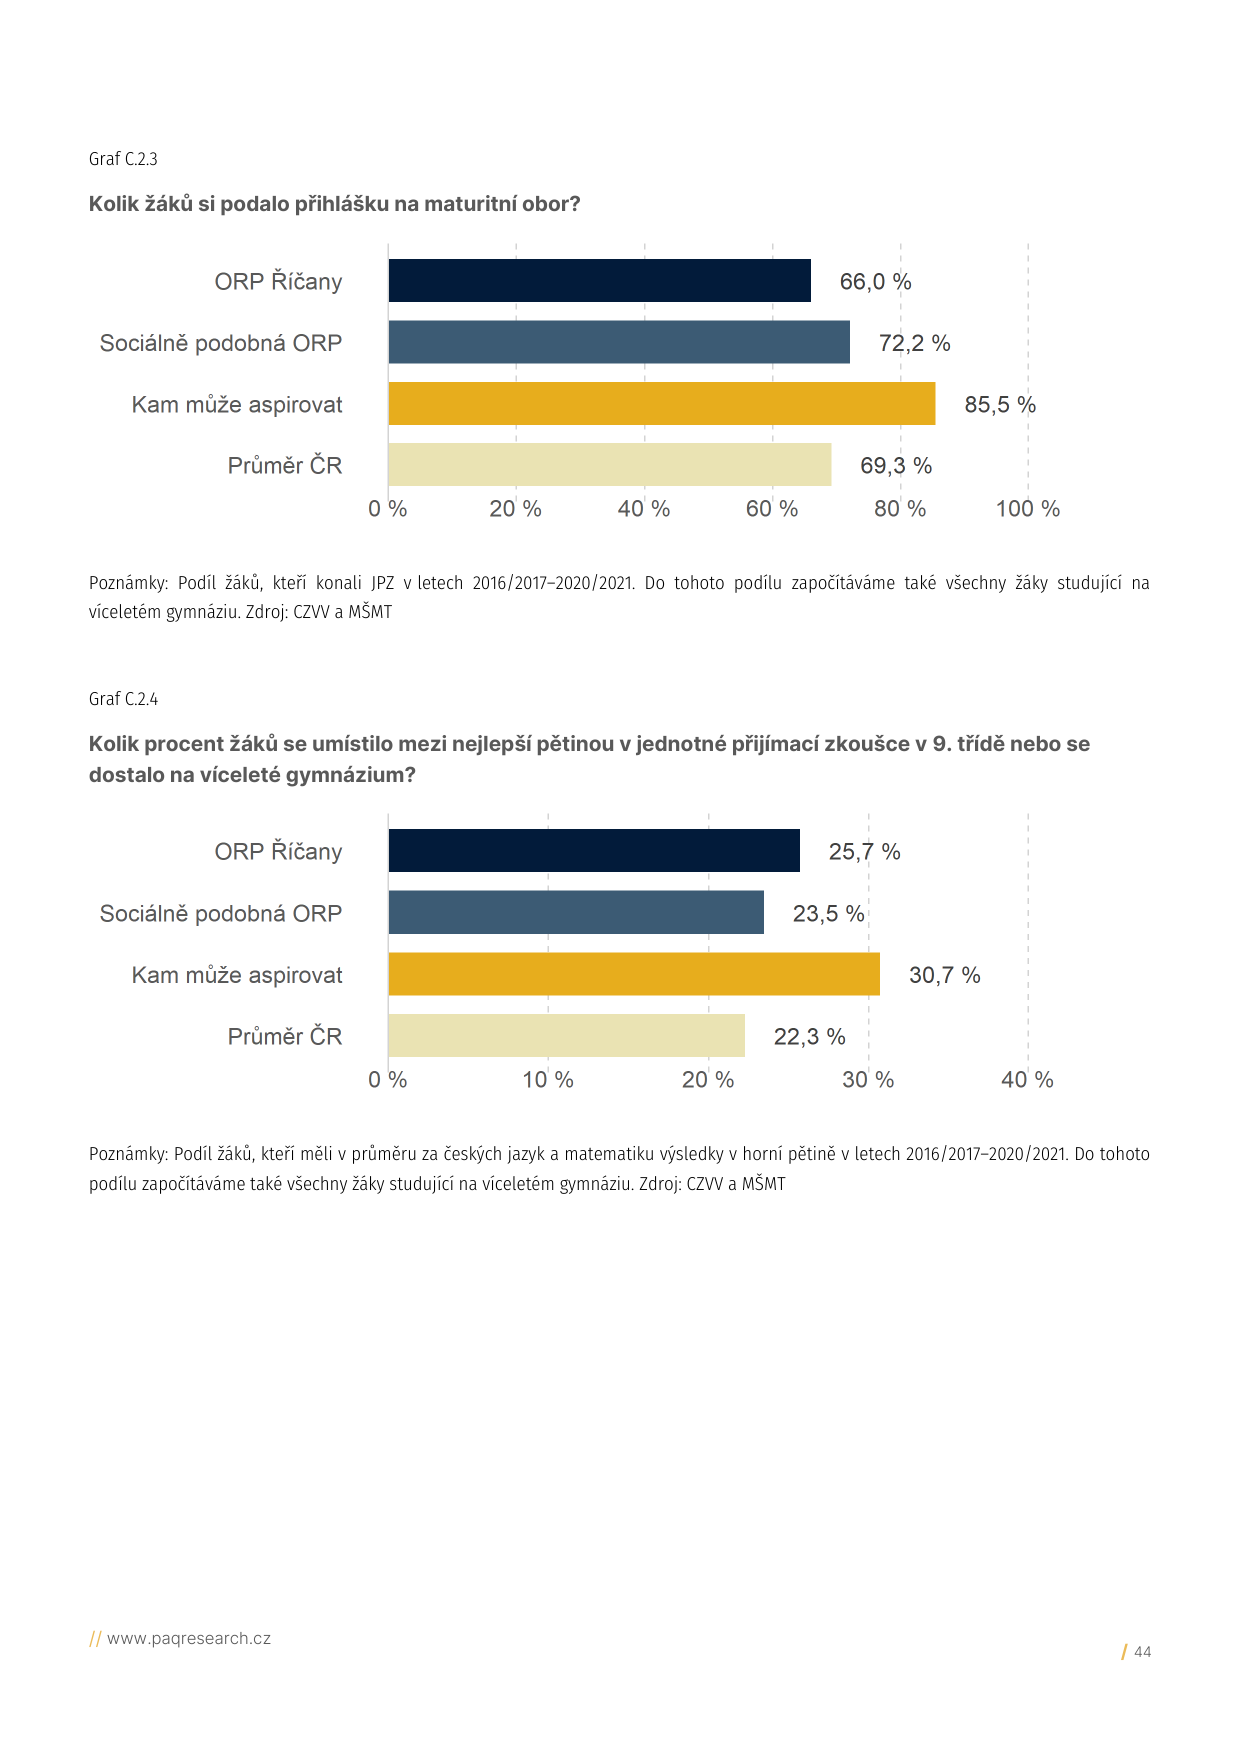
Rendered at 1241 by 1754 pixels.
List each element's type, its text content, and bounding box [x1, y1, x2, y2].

text Kolik žáků si podalo přihlášku na maturitní obor? [89, 186, 1152, 216]
text Graf C.2.4 [89, 688, 1152, 711]
text Graf C.2.3 [89, 148, 1152, 170]
picture [88, 216, 1139, 548]
text Poznámky: Podíl žáků, kteří měli v průměru za českých jazyk a matematiku výsledky v horní pětině v letech 2016/2017–2020/2021. Do tohoto podílu započítáváme také všechny žáky studující na víceletém gymnáziu. Zdroj: CZVV a MŠMT [89, 1135, 1152, 1196]
text Poznámky: Podíl žáků, kteří konali JPZ v letech 2016/2017–2020/2021. Do tohoto podílu započítáváme také všechny žáky studující na víceletém gymnáziu. Zdroj: CZVV a MŠMT [89, 564, 1152, 625]
text Kolik procent žáků se umístilo mezi nejlepší pětinou v jednotné přijímací zkoušce v 9. třídě nebo se dostalo na víceleté gymnázium? [89, 727, 1152, 787]
picture [88, 787, 1139, 1119]
